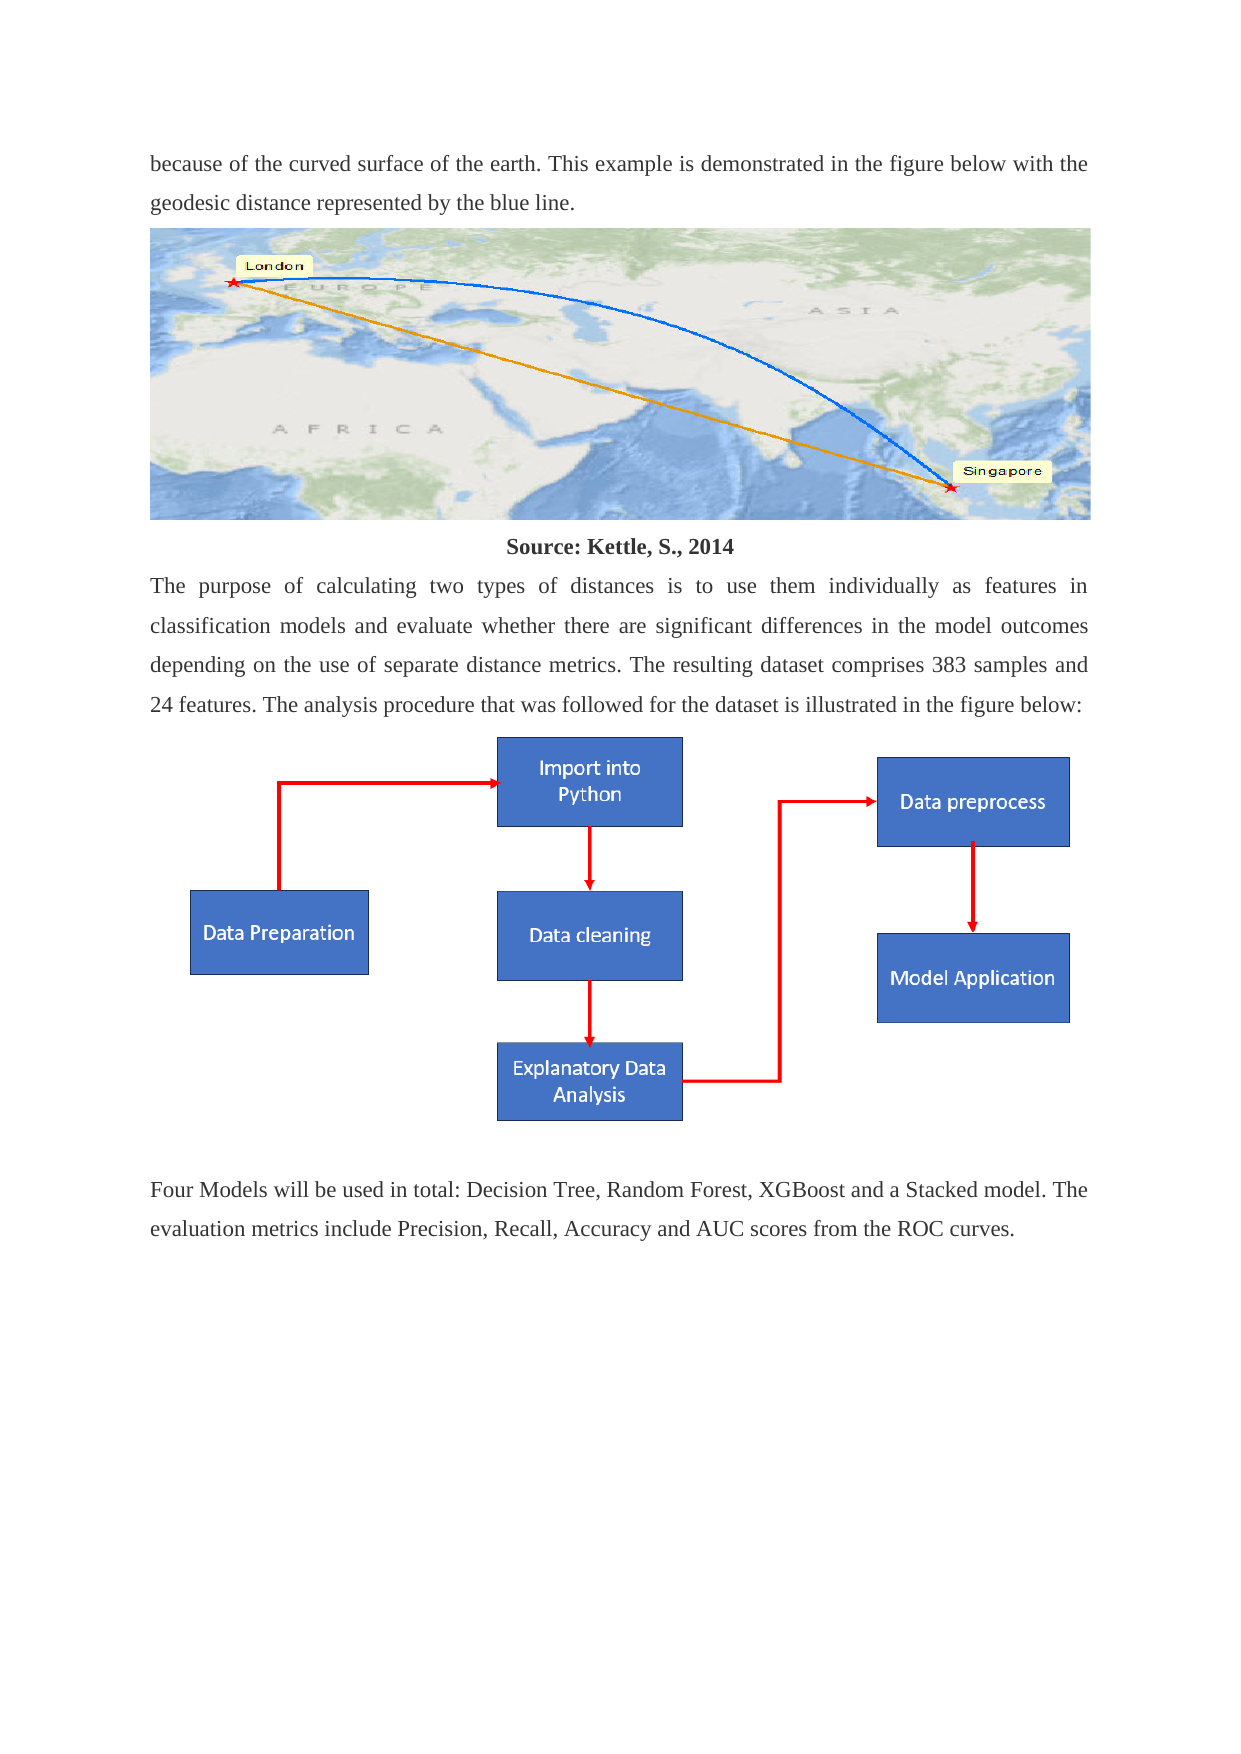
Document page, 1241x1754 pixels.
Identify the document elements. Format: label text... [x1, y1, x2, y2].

picture [150, 730, 1091, 1123]
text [150, 150, 1090, 216]
text Source: Kettle, S., 2014 [150, 533, 1090, 559]
text The purpose of calculating two types of distances is to use them individually as features in classification models and evaluate whether there are significant differences in the model outcomes depending on the use of separate distance metrics. The resulting dataset comprises 383 samples and 24 features. The analysis procedure that was followed for the dataset is illustrated in the figure below: [150, 573, 1090, 717]
text Four Models will be used in total: Decision Tree, Random Forest, XGBoost and a Stacked model. The evaluation metrics include Precision, Recall, Accuracy and AUC scores from the ROC curves. [150, 1176, 1090, 1241]
picture [150, 228, 1091, 520]
